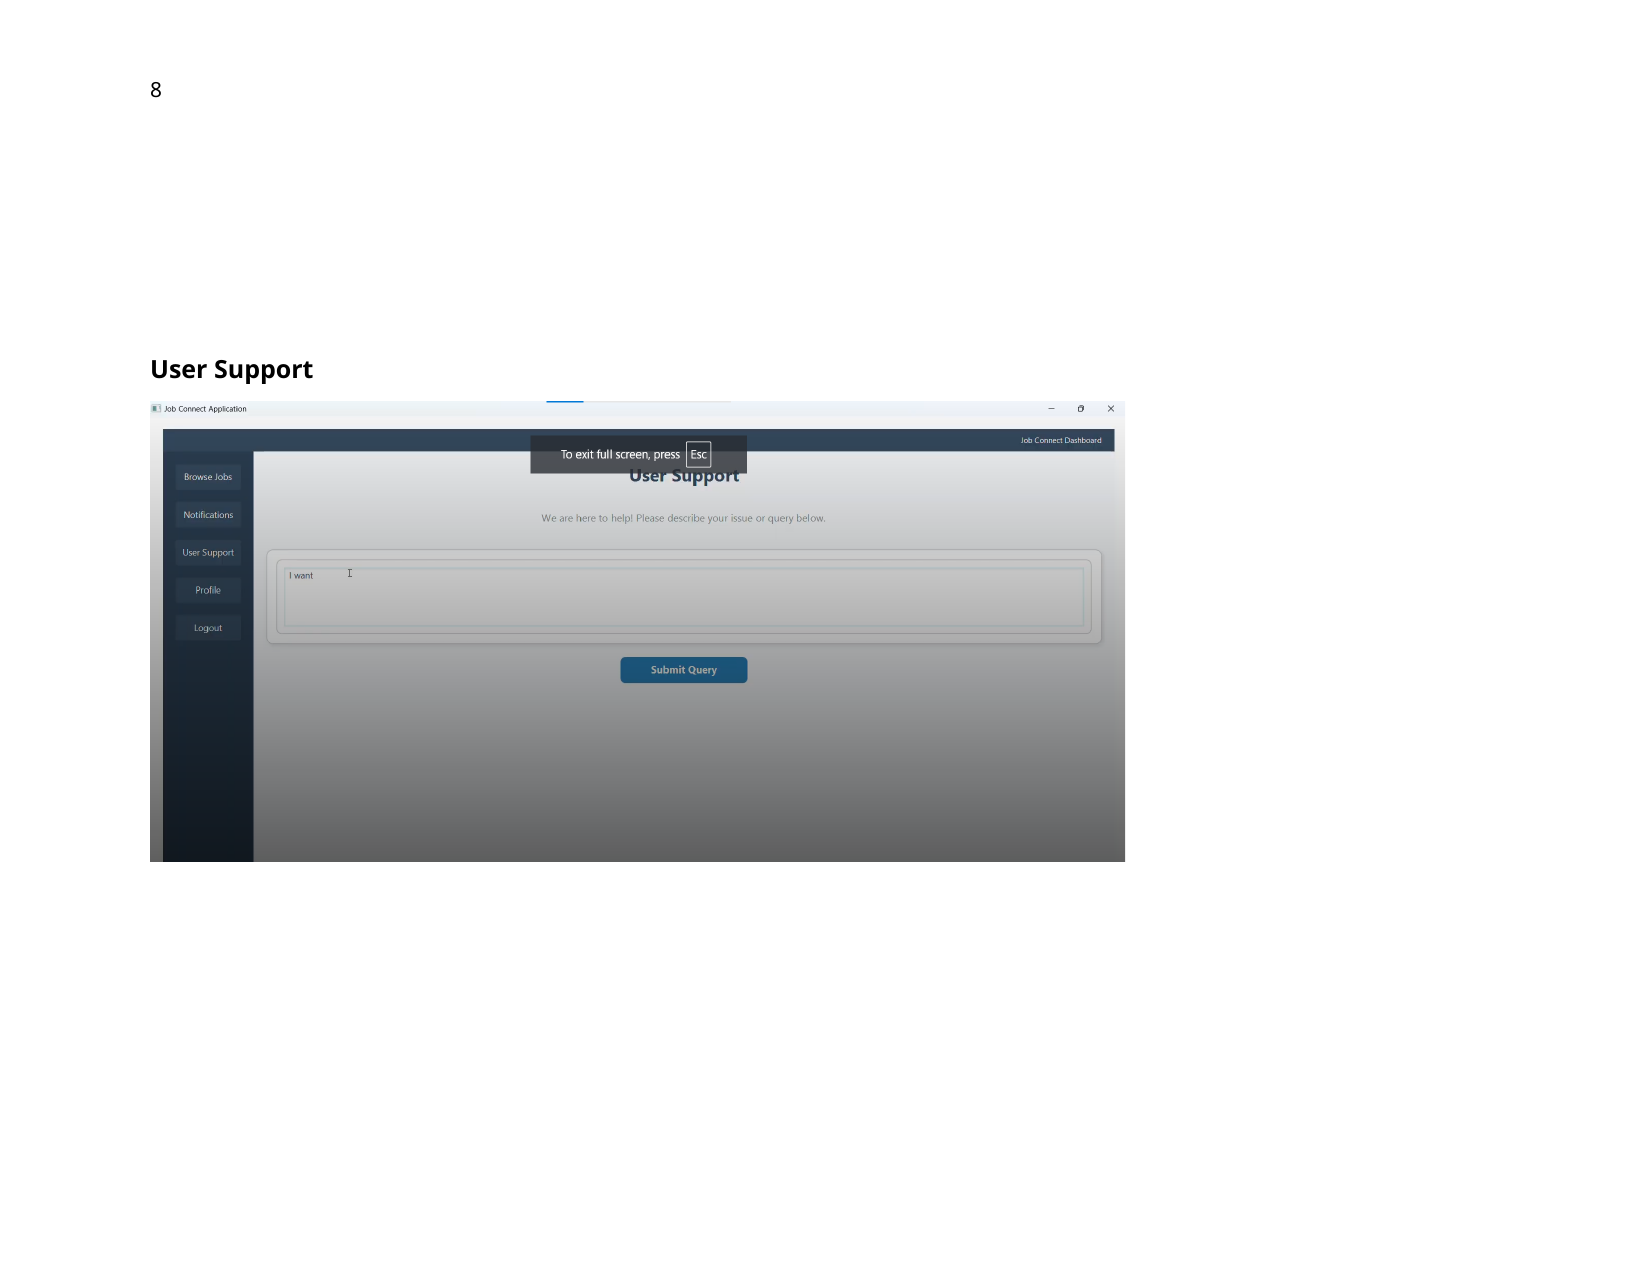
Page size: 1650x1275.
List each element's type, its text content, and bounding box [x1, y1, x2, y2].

picture [150, 401, 1125, 862]
text User Support [150, 352, 1500, 386]
